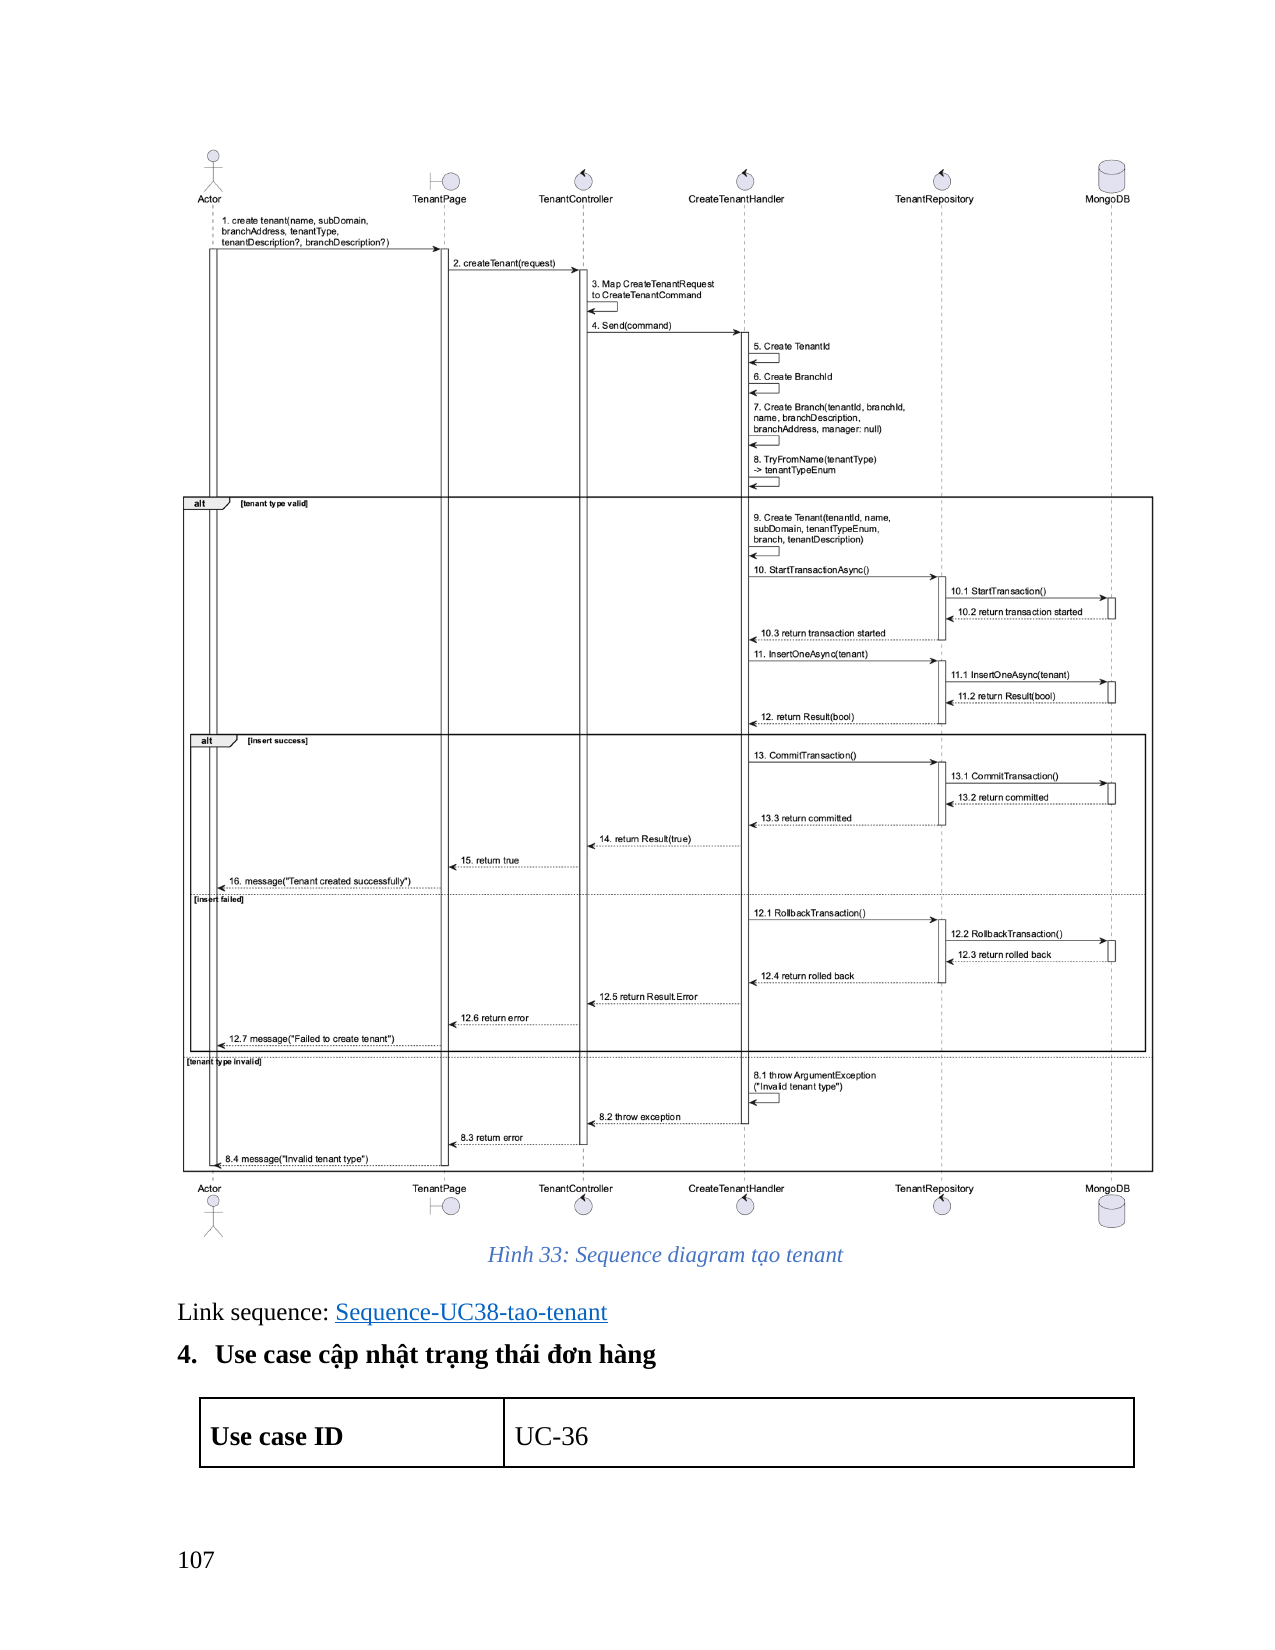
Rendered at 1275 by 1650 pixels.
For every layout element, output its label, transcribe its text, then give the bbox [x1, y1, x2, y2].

text Link sequence: Sequence-UC38-tao-tenant [177, 1297, 1156, 1326]
picture [177, 147, 1157, 1241]
table_header UC-36 [505, 1399, 1133, 1466]
list Use case cập nhật trạng thái đơn hàng [177, 1338, 1156, 1369]
table_header Use case ID [201, 1399, 503, 1466]
text Hình 33: Sequence diagram tạo tenant [177, 1241, 1156, 1267]
